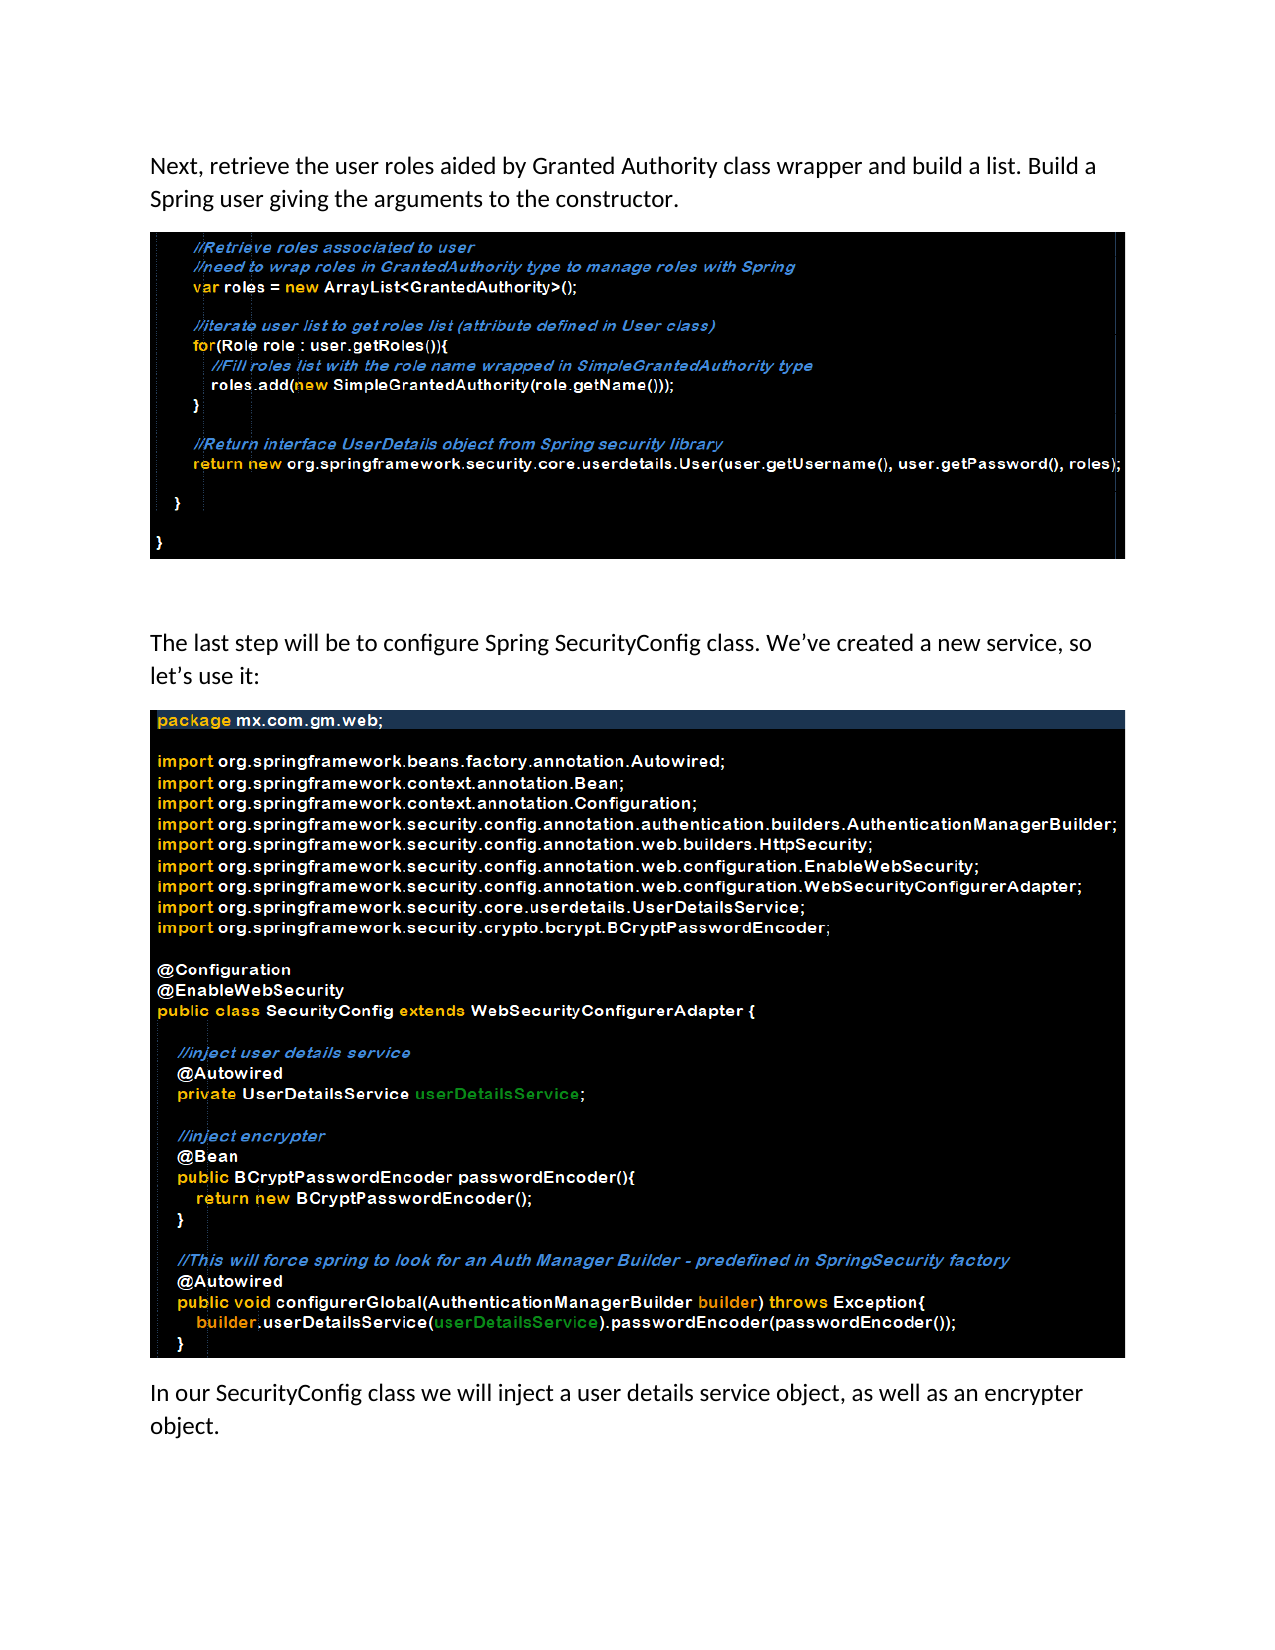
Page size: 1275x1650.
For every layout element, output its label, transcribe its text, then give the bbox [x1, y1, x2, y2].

text The last step will be to configure Spring SecurityConfig class. We’ve created a new service, so let’s use it: [150, 627, 1125, 691]
text Next, retrieve the user roles aided by Granted Authority class wrapper and build a list. Build a Spring user giving the arguments to the constructor. [150, 150, 1125, 213]
text In our SecurityConfig class we will inject a user details service object, as well as an encrypter object. [150, 1377, 1125, 1440]
picture [150, 232, 1125, 559]
picture [150, 710, 1125, 1358]
